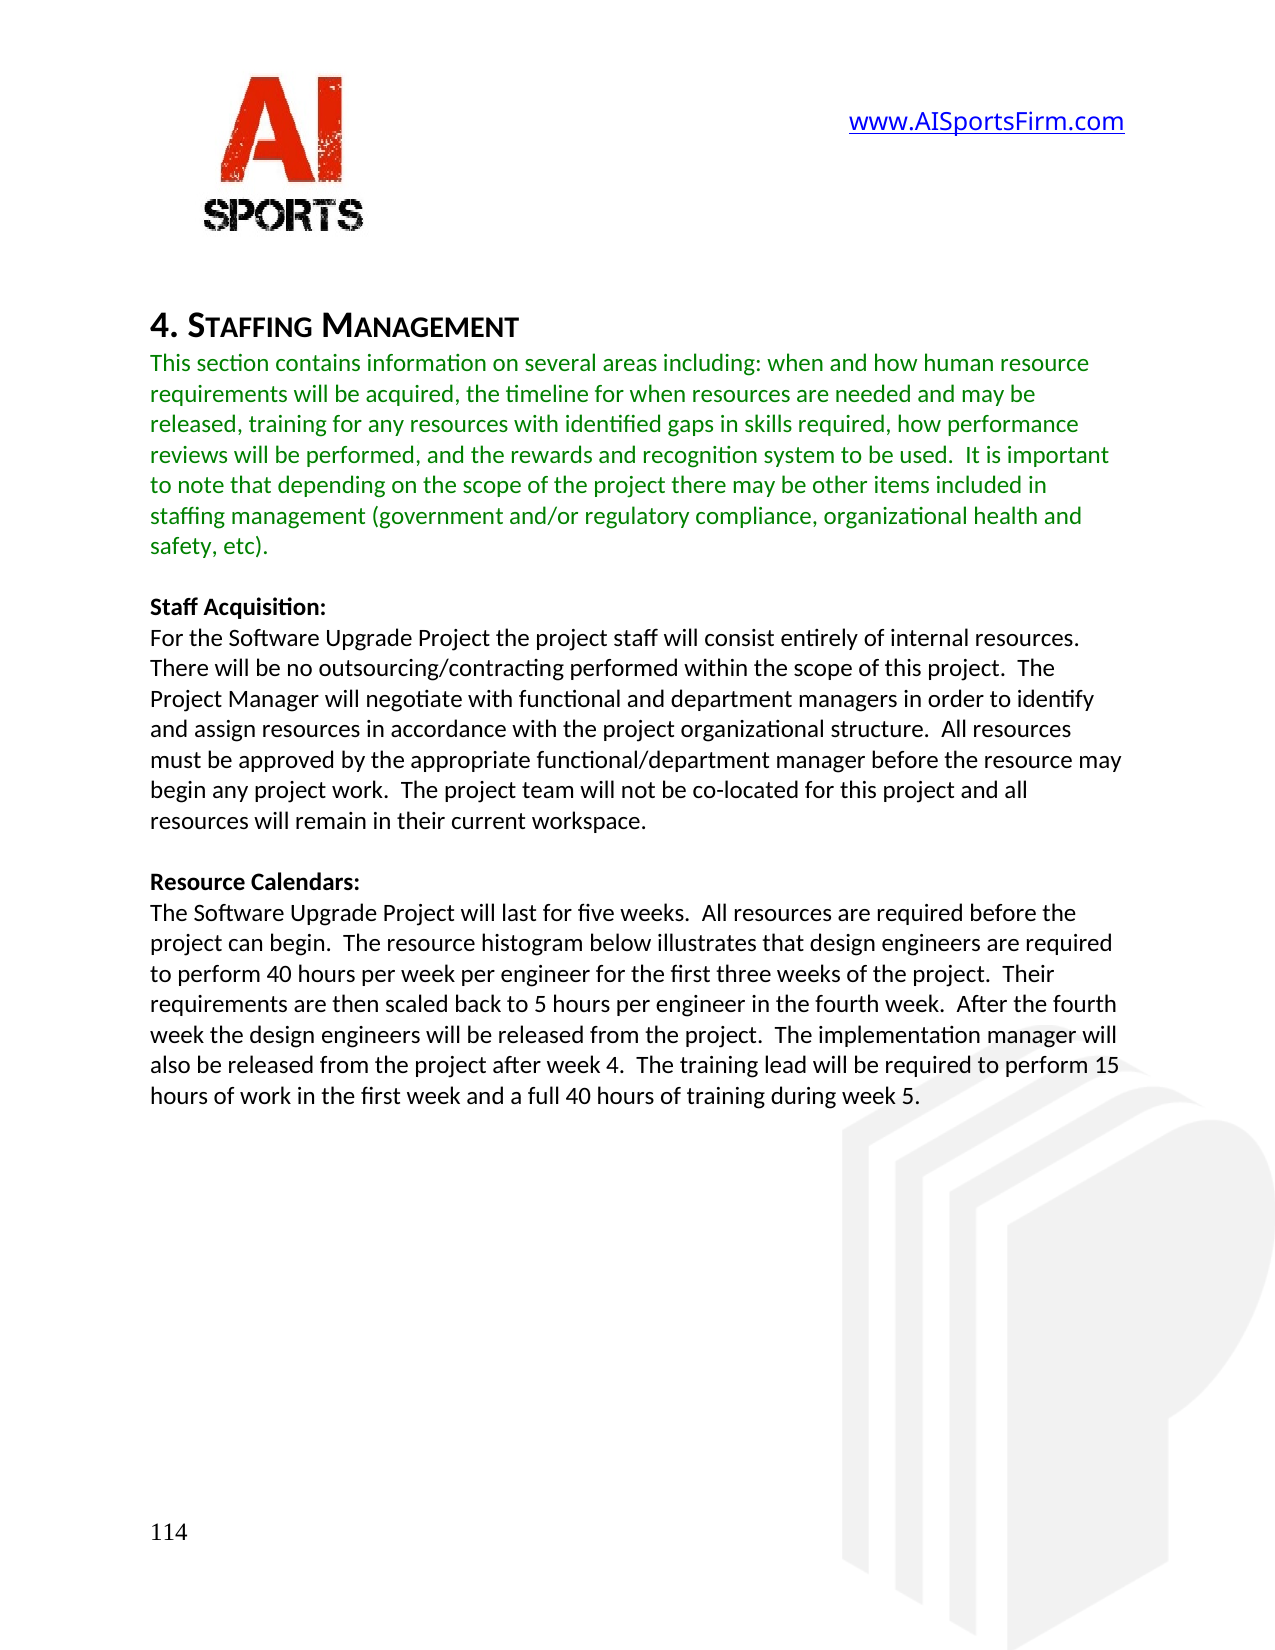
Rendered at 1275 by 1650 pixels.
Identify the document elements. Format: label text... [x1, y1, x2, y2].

text This section contains information on several areas including: when and how human resource requirements will be acquired, the timeline for when resources are needed and may be released, training for any resources with identified gaps in skills required, how performance reviews will be performed, and the rewards and recognition system to be used. It is important to note that depending on the scope of the project there may be other items included in staffing management (government and/or regulatory compliance, organizational health and safety, etc). [150, 347, 1125, 561]
text For the Software Upgrade Project the project staff will consist entirely of internal resources. There will be no outsourcing/contracting performed within the scope of this project. The Project Manager will negotiate with functional and department managers in order to identify and assign resources in accordance with the project organizational structure. All resources must be approved by the appropriate functional/department manager before the resource may begin any project work. The project team will not be co-located for this project and all resources will remain in their current workspace. [150, 622, 1125, 836]
subtitle 4. Staffing Management [150, 301, 1125, 347]
picture [842, 1025, 1275, 1650]
text Staff Acquisition: [150, 591, 1125, 622]
picture [28, 0, 552, 388]
text The Software Upgrade Project will last for five weeks. All resources are required before the project can begin. The resource histogram below illustrates that design engineers are required to perform 40 hours per week per engineer for the first three weeks of the project. Their requirements are then scaled back to 5 hours per engineer in the fourth week. After the fourth week the design engineers will be released from the project. The implementation manager will also be released from the project after week 4. The training lead will be required to perform 15 hours of work in the first week and a full 40 hours of training during week 5. [150, 897, 1125, 1110]
text Resource Calendars: [150, 866, 1125, 897]
